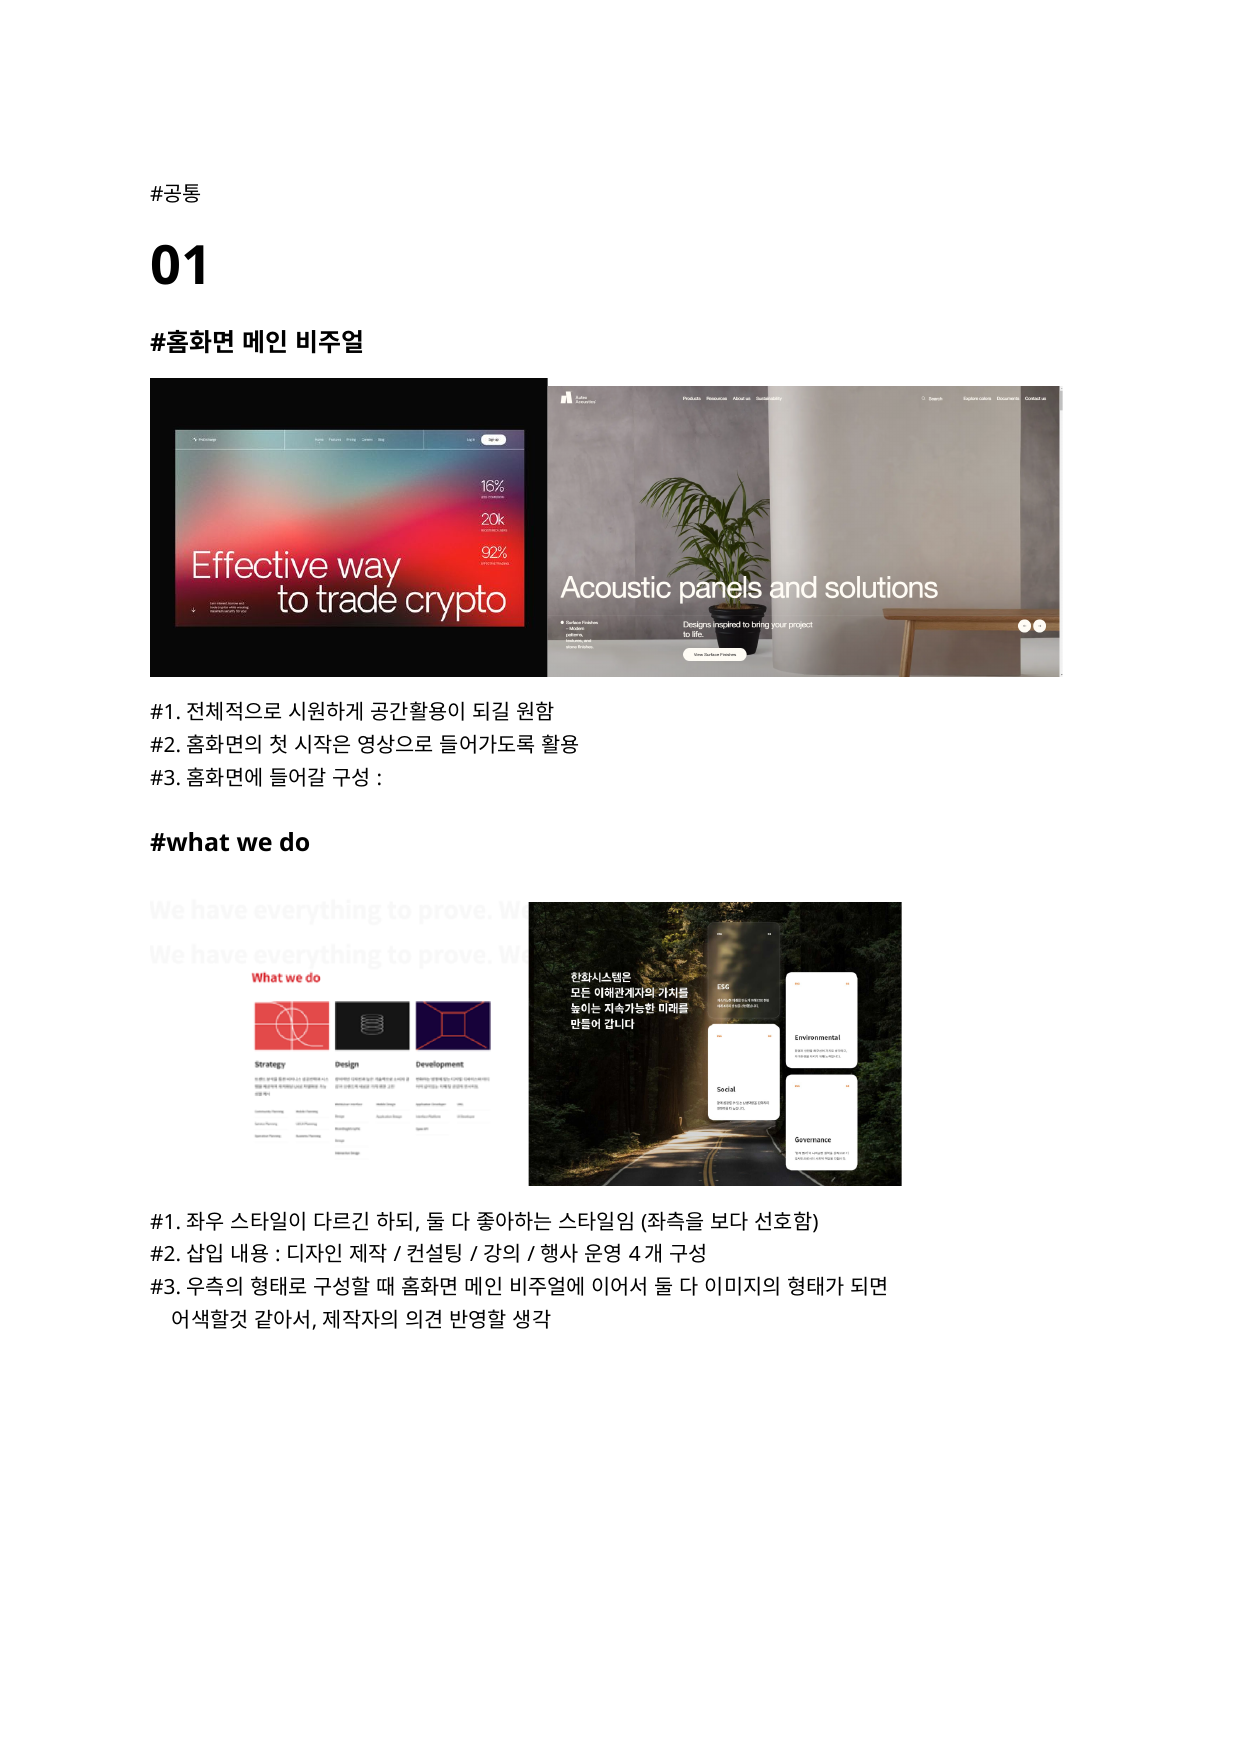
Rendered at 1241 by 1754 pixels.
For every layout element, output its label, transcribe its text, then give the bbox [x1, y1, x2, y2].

text 01 [150, 227, 1090, 300]
picture [150, 860, 902, 1186]
text #1. 좌우 스타일이 다르긴 하되, 둘 다 좋아하는 스타일임 (좌측을 보다 선호함) #2. 삽입 내용 : 디자인 제작 / 컨설팅 / 강의 / 행사 운영 4개 구성 #3. 우측의 형태로 구성할 때 홈화면 메인 비주얼에 이어서 둘 다 이미지의 형태가 되면 어색할것 같아서, 제작자의 의견 반영할 생각 [150, 1205, 1090, 1364]
text #홈화면 메인 비주얼 [150, 323, 1090, 359]
text #공통 [150, 177, 1090, 207]
